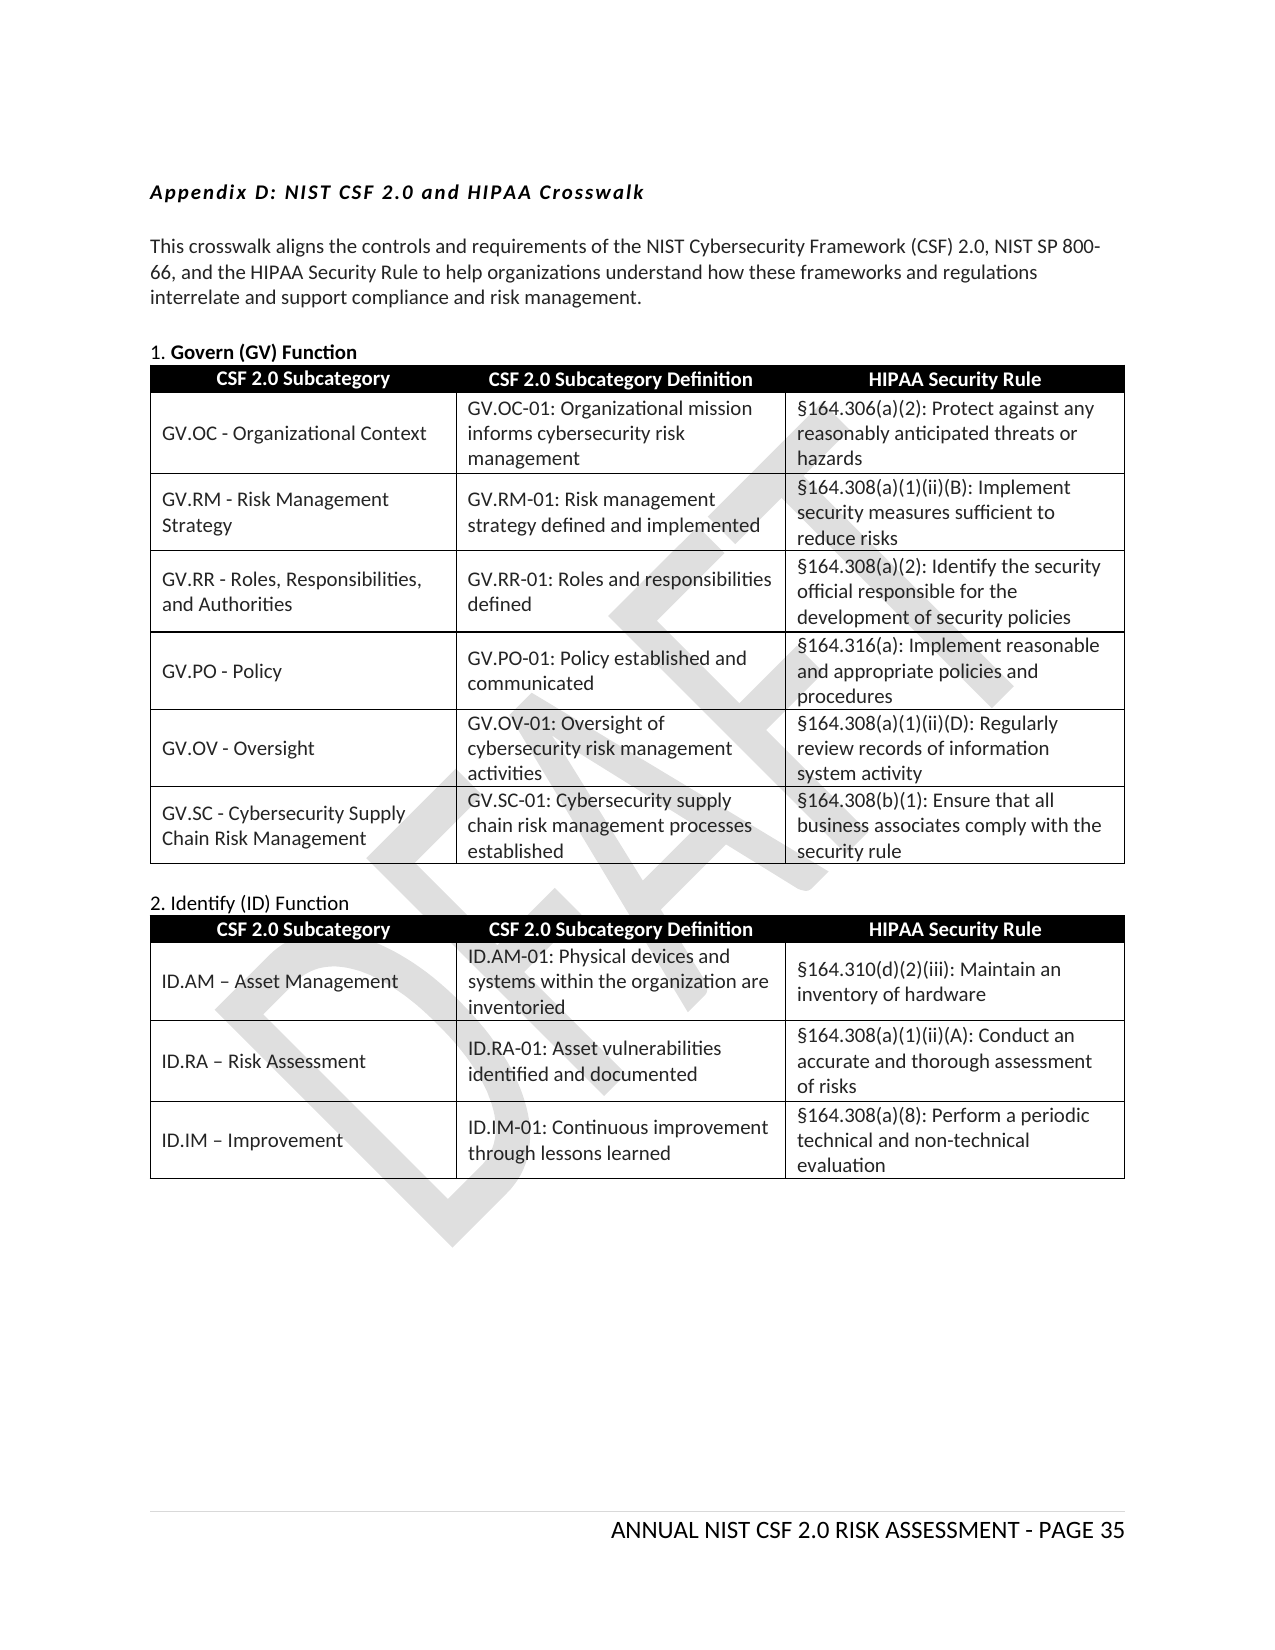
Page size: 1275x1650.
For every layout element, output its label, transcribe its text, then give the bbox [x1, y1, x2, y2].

table_cell §164.308(a)(1)(ii)(B): Implement security measures sufficient to reduce risks [786, 474, 1124, 550]
table_cell GV.OV - Oversight [151, 710, 456, 786]
table_cell §164.308(a)(1)(ii)(A): Conduct an accurate and thorough assessment of risks [786, 1021, 1124, 1101]
table_cell §164.306(a)(2): Protect against any reasonably anticipated threats or hazards [786, 393, 1124, 473]
table_cell GV.OC - Organizational Context [151, 393, 456, 473]
table_header CSF 2.0 Subcategory [151, 916, 456, 942]
table_cell GV.RM - Risk Management Strategy [151, 474, 456, 550]
table_header CSF 2.0 Subcategory Definition [457, 366, 785, 392]
subtitle Appendix D: NIST CSF 2.0 and HIPAA Crosswalk [150, 179, 1125, 204]
table_cell §164.308(b)(1): Ensure that all business associates comply with the security rule [786, 787, 1124, 863]
table_cell GV.RR-01: Roles and responsibilities defined [457, 551, 785, 631]
table_cell §164.308(a)(1)(ii)(D): Regularly review records of information system activity [786, 710, 1124, 786]
text 2. Identify (ID) Function [150, 890, 1125, 915]
table_cell GV.SC - Cybersecurity Supply Chain Risk Management [151, 787, 456, 863]
table_cell ID.RA – Risk Assessment [151, 1021, 456, 1101]
table_cell §164.316(a): Implement reasonable and appropriate policies and procedures [786, 633, 1124, 709]
table_cell GV.SC-01: Cybersecurity supply chain risk management processes established [457, 787, 785, 863]
table_cell GV.OV-01: Oversight of cybersecurity risk management activities [457, 710, 785, 786]
table_cell GV.PO-01: Policy established and communicated [457, 633, 785, 709]
table_header HIPAA Security Rule [786, 366, 1124, 392]
table_cell ID.RA-01: Asset vulnerabilities identified and documented [457, 1021, 785, 1101]
table_header CSF 2.0 Subcategory [151, 366, 456, 392]
table_cell GV.OC-01: Organizational mission informs cybersecurity risk management [457, 393, 785, 473]
table_cell GV.PO - Policy [151, 633, 456, 709]
table_cell ID.AM-01: Physical devices and systems within the organization are inventoried [457, 943, 785, 1019]
table_cell ID.IM – Improvement [151, 1102, 456, 1178]
table_cell §164.310(d)(2)(iii): Maintain an inventory of hardware [786, 943, 1124, 1019]
text This crosswalk aligns the controls and requirements of the NIST Cybersecurity Framework (CSF) 2.0, NIST SP 800-66, and the HIPAA Security Rule to help organizations understand how these frameworks and regulations interrelate and support compliance and risk management. [150, 234, 1125, 310]
table_header HIPAA Security Rule [786, 916, 1124, 942]
table_cell GV.RR - Roles, Responsibilities, and Authorities [151, 551, 456, 631]
table_cell ID.IM-01: Continuous improvement through lessons learned [457, 1102, 785, 1178]
table_cell GV.RM-01: Risk management strategy defined and implemented [457, 474, 785, 550]
table_cell §164.308(a)(8): Perform a periodic technical and non-technical evaluation [786, 1102, 1124, 1178]
table_cell §164.308(a)(2): Identify the security official responsible for the development of security policies [786, 551, 1124, 631]
table_header CSF 2.0 Subcategory Definition [457, 916, 785, 942]
table_cell ID.AM – Asset Management [151, 943, 456, 1019]
text 1. Govern (GV) Function [150, 339, 1125, 364]
